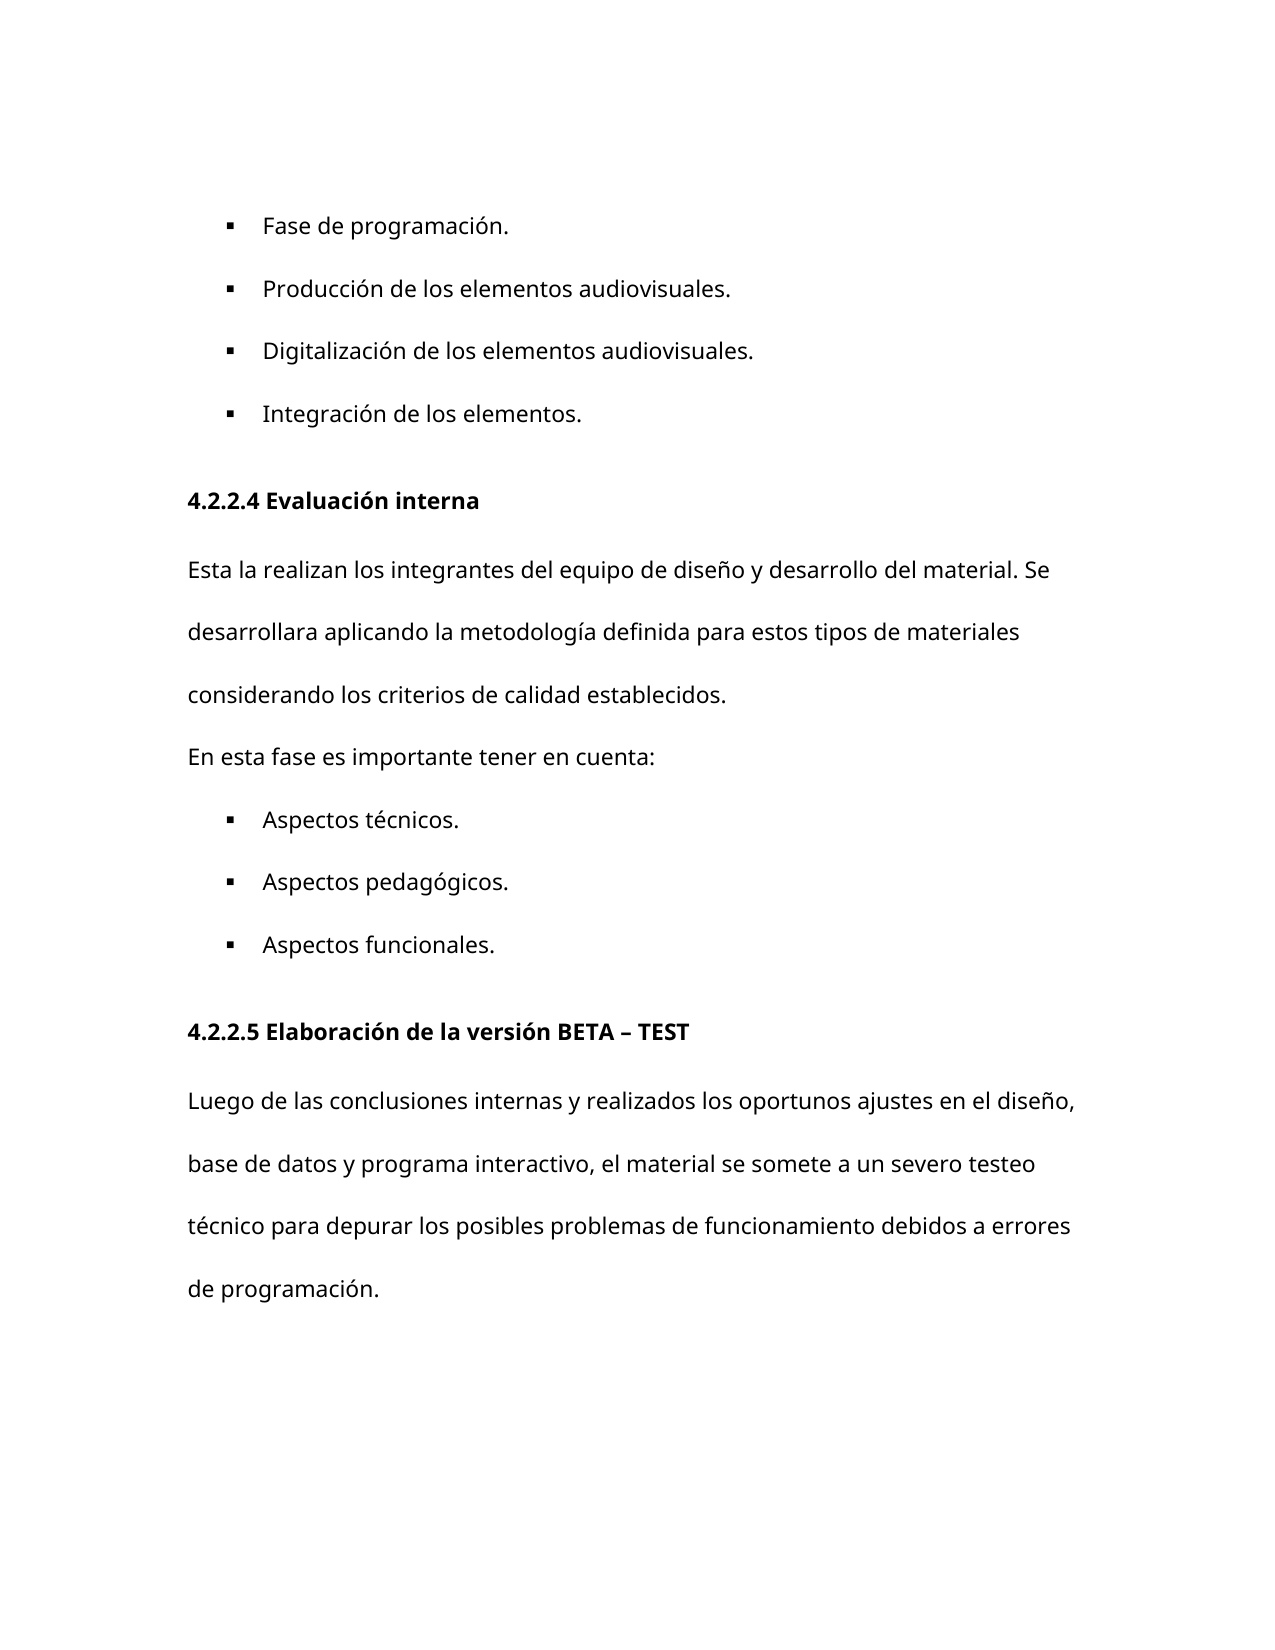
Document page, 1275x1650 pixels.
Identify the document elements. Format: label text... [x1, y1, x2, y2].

list Aspectos pedagógicos. [225, 866, 1087, 897]
list Producción de los elementos audiovisuales. [225, 272, 1087, 304]
subtitle 4.2.2.4 Evaluación interna [187, 485, 1087, 516]
list Digitalización de los elementos audiovisuales. [225, 335, 1087, 366]
text Luego de las conclusiones internas y realizados los oportunos ajustes en el diseño, base de datos y programa interactivo, el material se somete a un severo testeo técnico para depurar los posibles problemas de funcionamiento debidos a errores de programación. [187, 1085, 1087, 1304]
text Esta la realizan los integrantes del equipo de diseño y desarrollo del material. Se desarrollara aplicando la metodología definida para estos tipos de materiales considerando los criterios de calidad establecidos. [187, 554, 1087, 710]
list Fase de programación. [225, 210, 1087, 241]
text En esta fase es importante tener en cuenta: [187, 741, 1087, 772]
list Aspectos técnicos. [225, 804, 1087, 835]
subtitle 4.2.2.5 Elaboración de la versión BETA – TEST [187, 1016, 1087, 1047]
list Integración de los elementos. [225, 397, 1087, 429]
list Aspectos funcionales. [225, 929, 1087, 960]
